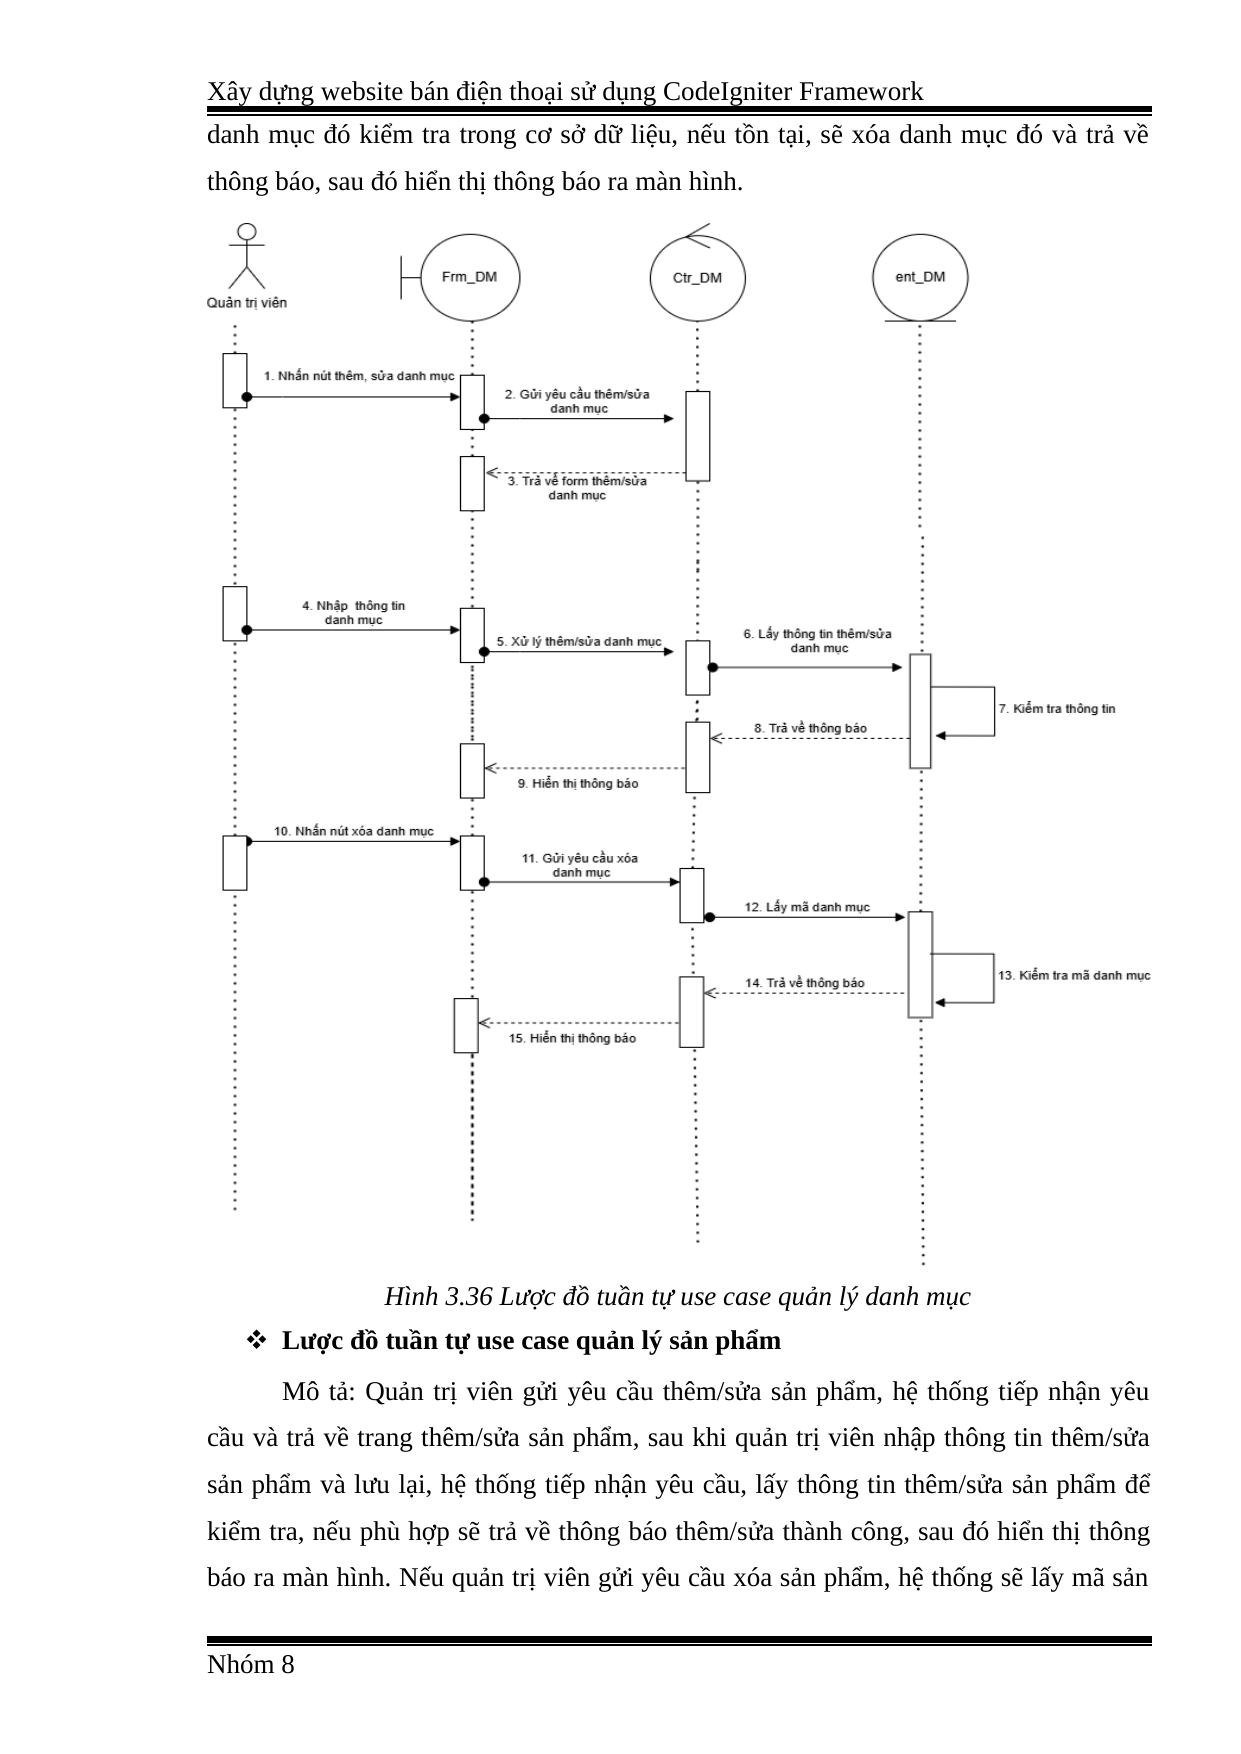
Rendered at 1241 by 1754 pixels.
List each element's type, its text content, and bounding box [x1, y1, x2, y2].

picture [206, 223, 1152, 1268]
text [207, 118, 1152, 196]
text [207, 1374, 1152, 1592]
list Lược đồ tuần tự use case quản lý sản phẩm [244, 1324, 1152, 1355]
